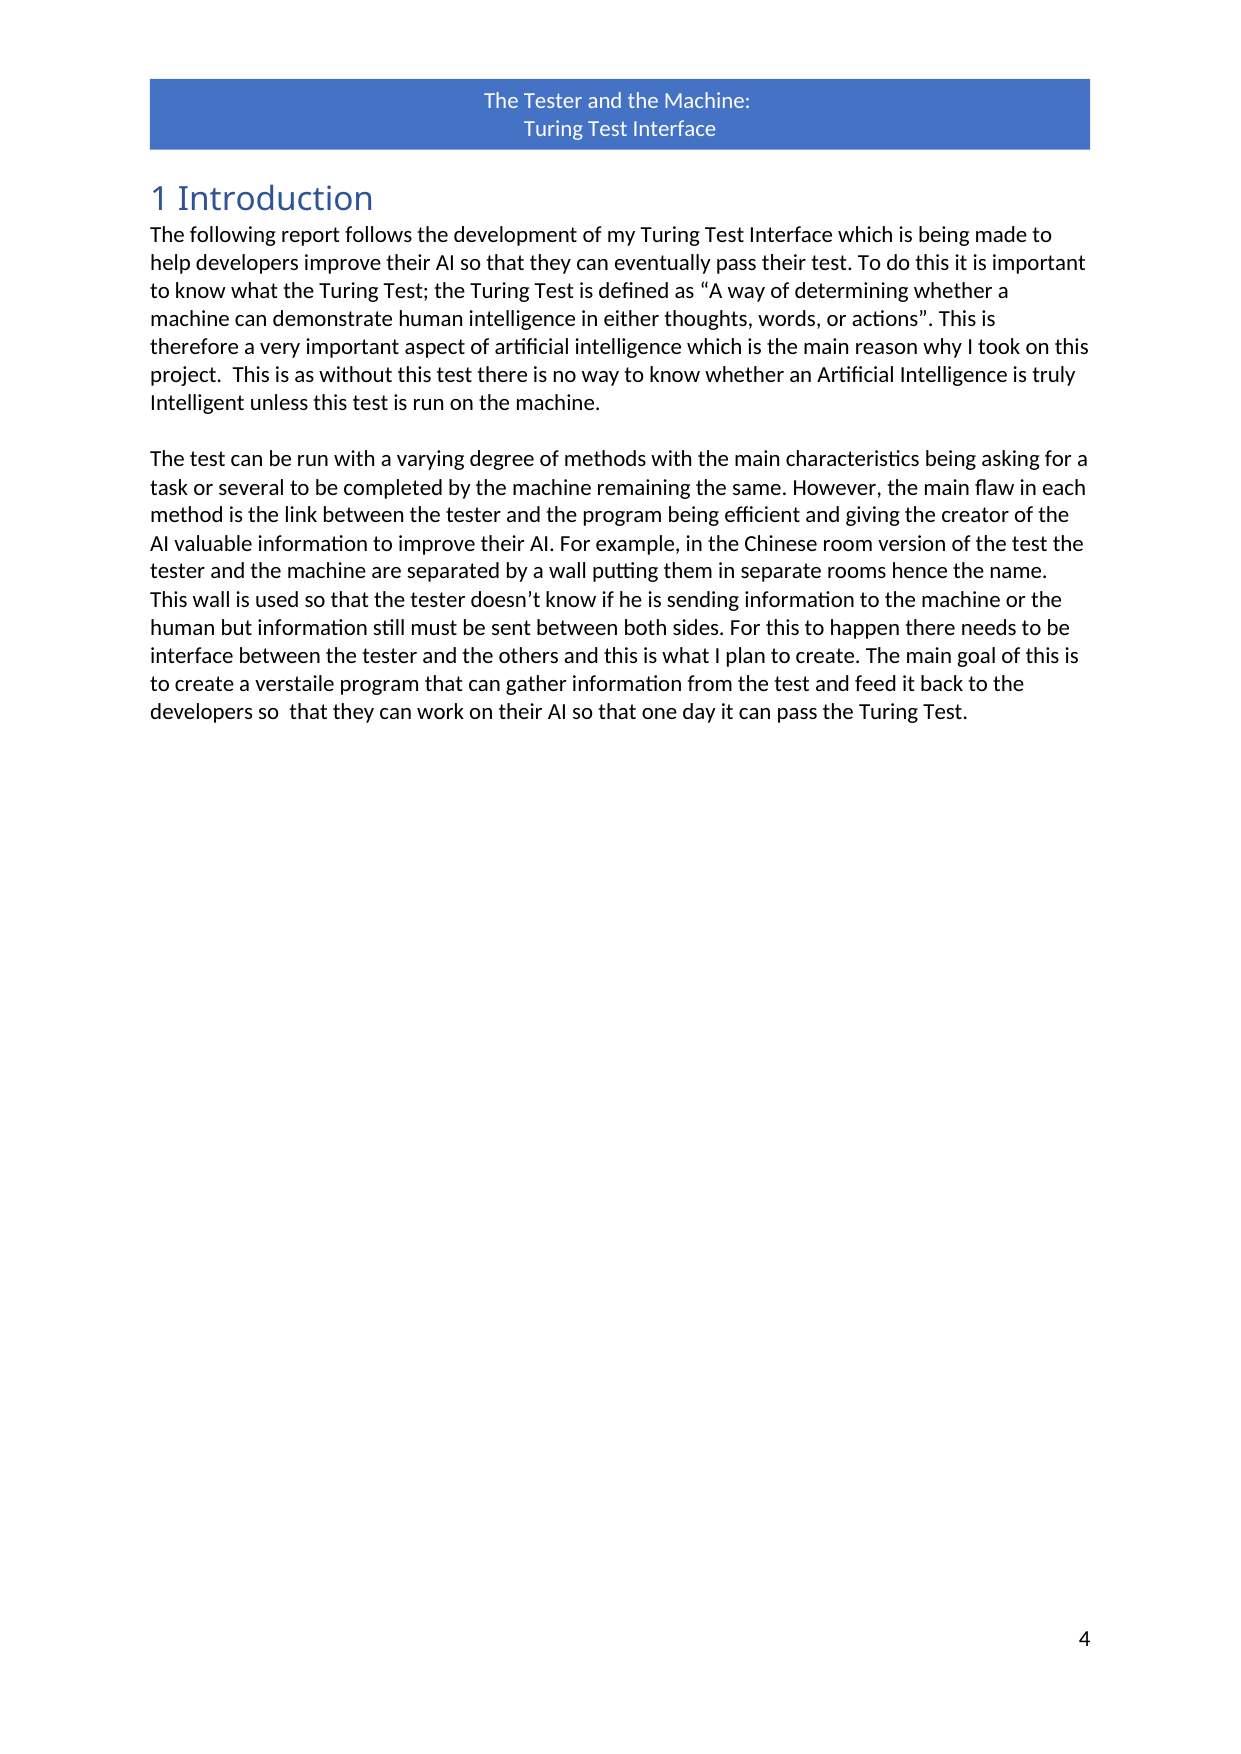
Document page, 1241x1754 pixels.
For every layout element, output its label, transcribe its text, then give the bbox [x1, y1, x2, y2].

text The test can be run with a varying degree of methods with the main characteristics being asking for a task or several to be completed by the machine remaining the same. However, the main flaw in each method is the link between the tester and the program being efficient and giving the creator of the AI valuable information to improve their AI. For example, in the Chinese room version of the test the tester and the machine are separated by a wall putting them in separate rooms hence the name. This wall is used so that the tester doesn’t know if he is sending information to the machine or the human but information still must be sent between both sides. For this to happen there needs to be interface between the tester and the others and this is what I plan to create. The main goal of this is to create a verstaile program that can gather information from the test and feed it back to the developers so that they can work on their AI so that one day it can pass the Turing Test. [150, 444, 1090, 725]
subtitle 1 Introduction [150, 175, 1090, 220]
text The following report follows the development of my Turing Test Interface which is being made to help developers improve their AI so that they can eventually pass their test. To do this it is important to know what the Turing Test; the Turing Test is defined as “A way of determining whether a machine can demonstrate human intelligence in either thoughts, words, or actions”. This is therefore a very important aspect of artificial intelligence which is the main reason why I took on this project. This is as without this test there is no way to know whether an Artificial Intelligence is truly Intelligent unless this test is run on the machine. [150, 220, 1090, 417]
